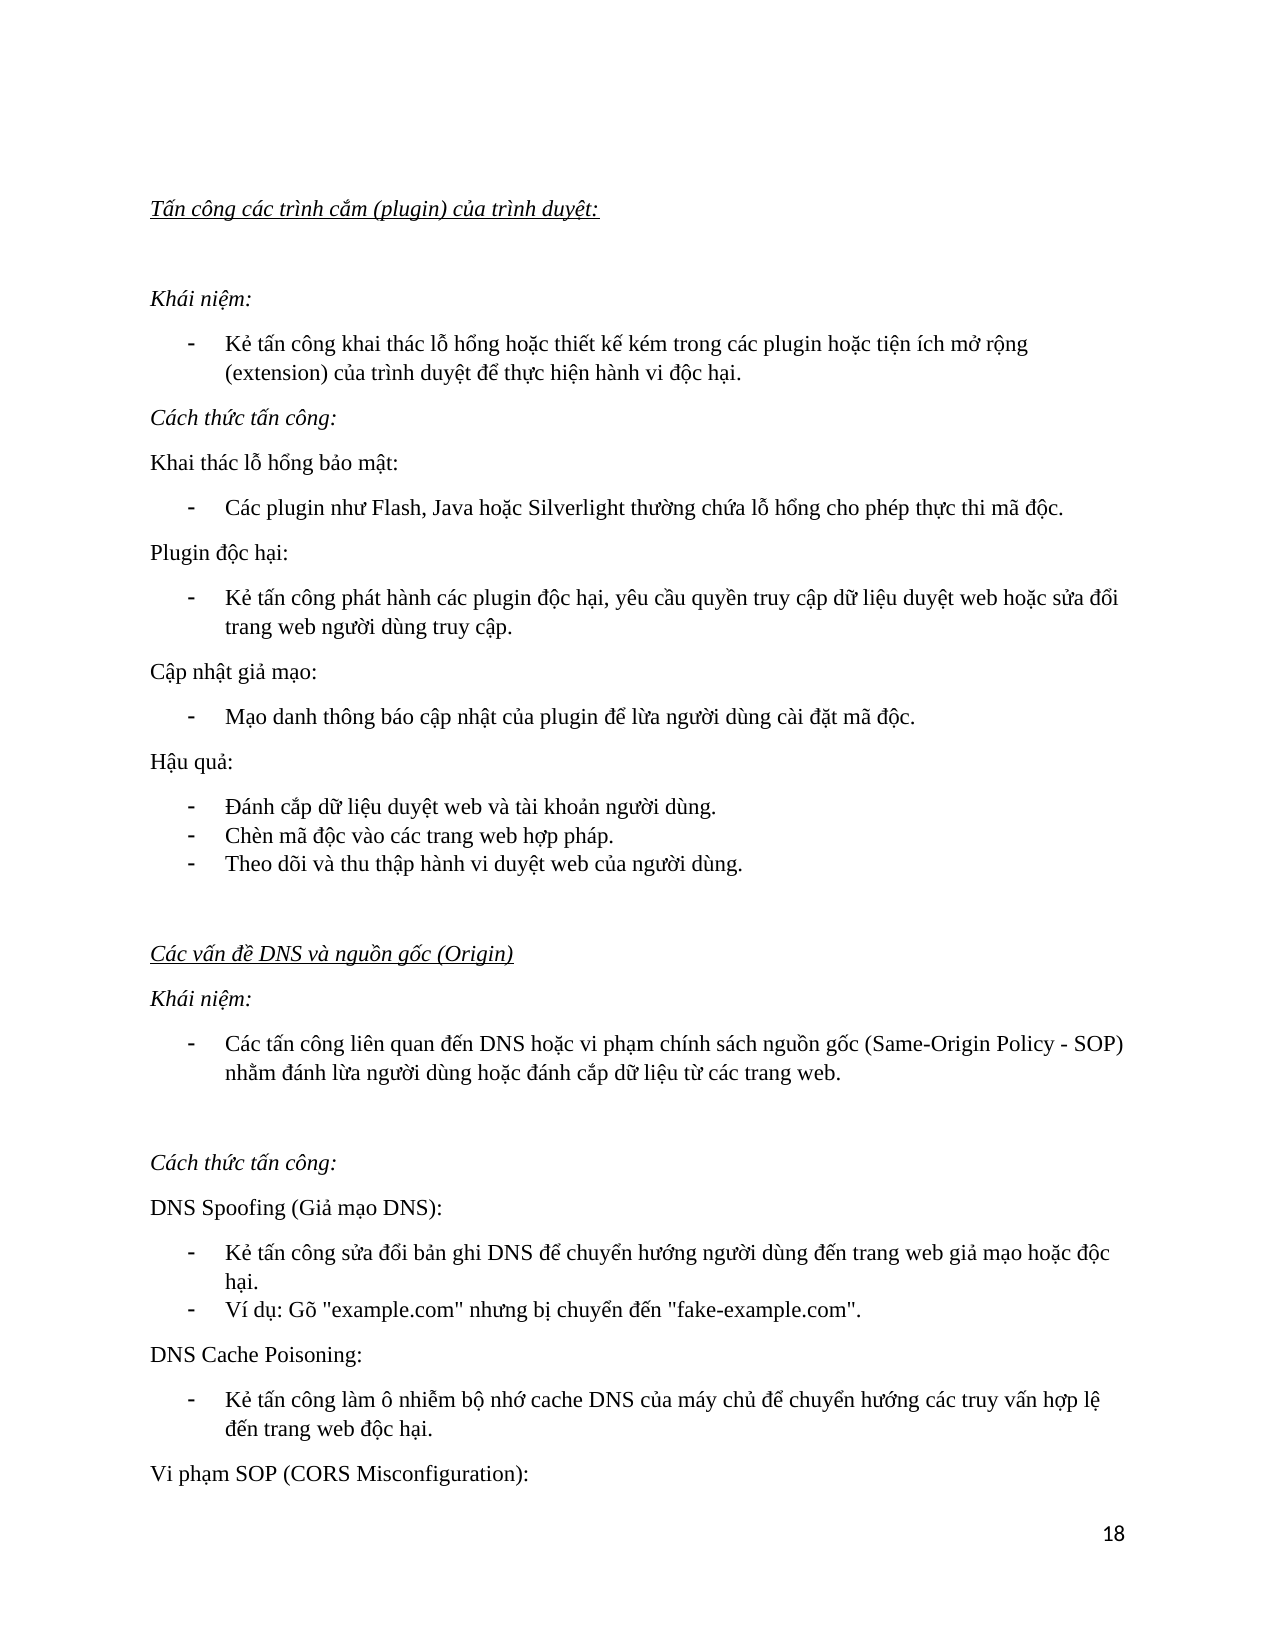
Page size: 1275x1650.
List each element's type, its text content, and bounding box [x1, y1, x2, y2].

text Hậu quả: [150, 748, 1125, 774]
text Cách thức tấn công: [150, 1149, 1125, 1176]
list Các plugin như Flash, Java hoặc Silverlight thường chứa lỗ hổng cho phép thực thi mã độc. [187, 494, 1125, 521]
list Mạo danh thông báo cập nhật của plugin để lừa người dùng cài đặt mã độc. [187, 703, 1125, 729]
list Kẻ tấn công phát hành các plugin độc hại, yêu cầu quyền truy cập dữ liệu duyệt web hoặc sửa đổi trang web người dùng truy cập. [187, 584, 1125, 639]
list Các tấn công liên quan đến DNS hoặc vi phạm chính sách nguồn gốc (Same-Origin Policy - SOP) nhằm đánh lừa người dùng hoặc đánh cắp dữ liệu từ các trang web. [187, 1031, 1125, 1085]
list Đánh cắp dữ liệu duyệt web và tài khoản người dùng. [187, 793, 1125, 819]
text DNS Cache Poisoning: [150, 1341, 1125, 1368]
text Khái niệm: [150, 285, 1125, 312]
list Kẻ tấn công làm ô nhiễm bộ nhớ cache DNS của máy chủ để chuyển hướng các truy vấn hợp lệ đến trang web độc hại. [187, 1386, 1125, 1441]
text Khái niệm: [150, 985, 1125, 1012]
text Cách thức tấn công: [150, 404, 1125, 430]
list Kẻ tấn công khai thác lỗ hổng hoặc thiết kế kém trong các plugin hoặc tiện ích mở rộng (extension) của trình duyệt để thực hiện hành vi độc hại. [187, 330, 1125, 385]
text Tấn công các trình cắm (plugin) của trình duyệt: [150, 195, 1125, 221]
list Theo dõi và thu thập hành vi duyệt web của người dùng. [187, 850, 1125, 876]
list Chèn mã độc vào các trang web hợp pháp. [187, 822, 1125, 848]
list Ví dụ: Gõ "example.com" nhưng bị chuyển đến "fake-example.com". [187, 1296, 1125, 1323]
text Cập nhật giả mạo: [150, 658, 1125, 684]
text Khai thác lỗ hổng bảo mật: [150, 449, 1125, 475]
text DNS Spoofing (Giả mạo DNS): [150, 1194, 1125, 1221]
list Kẻ tấn công sửa đổi bản ghi DNS để chuyển hướng người dùng đến trang web giả mạo hoặc độc hại. [187, 1239, 1125, 1294]
text Vi phạm SOP (CORS Misconfiguration): [150, 1460, 1125, 1486]
text Plugin độc hại: [150, 539, 1125, 566]
text Các vấn đề DNS và nguồn gốc (Origin) [150, 940, 1125, 967]
